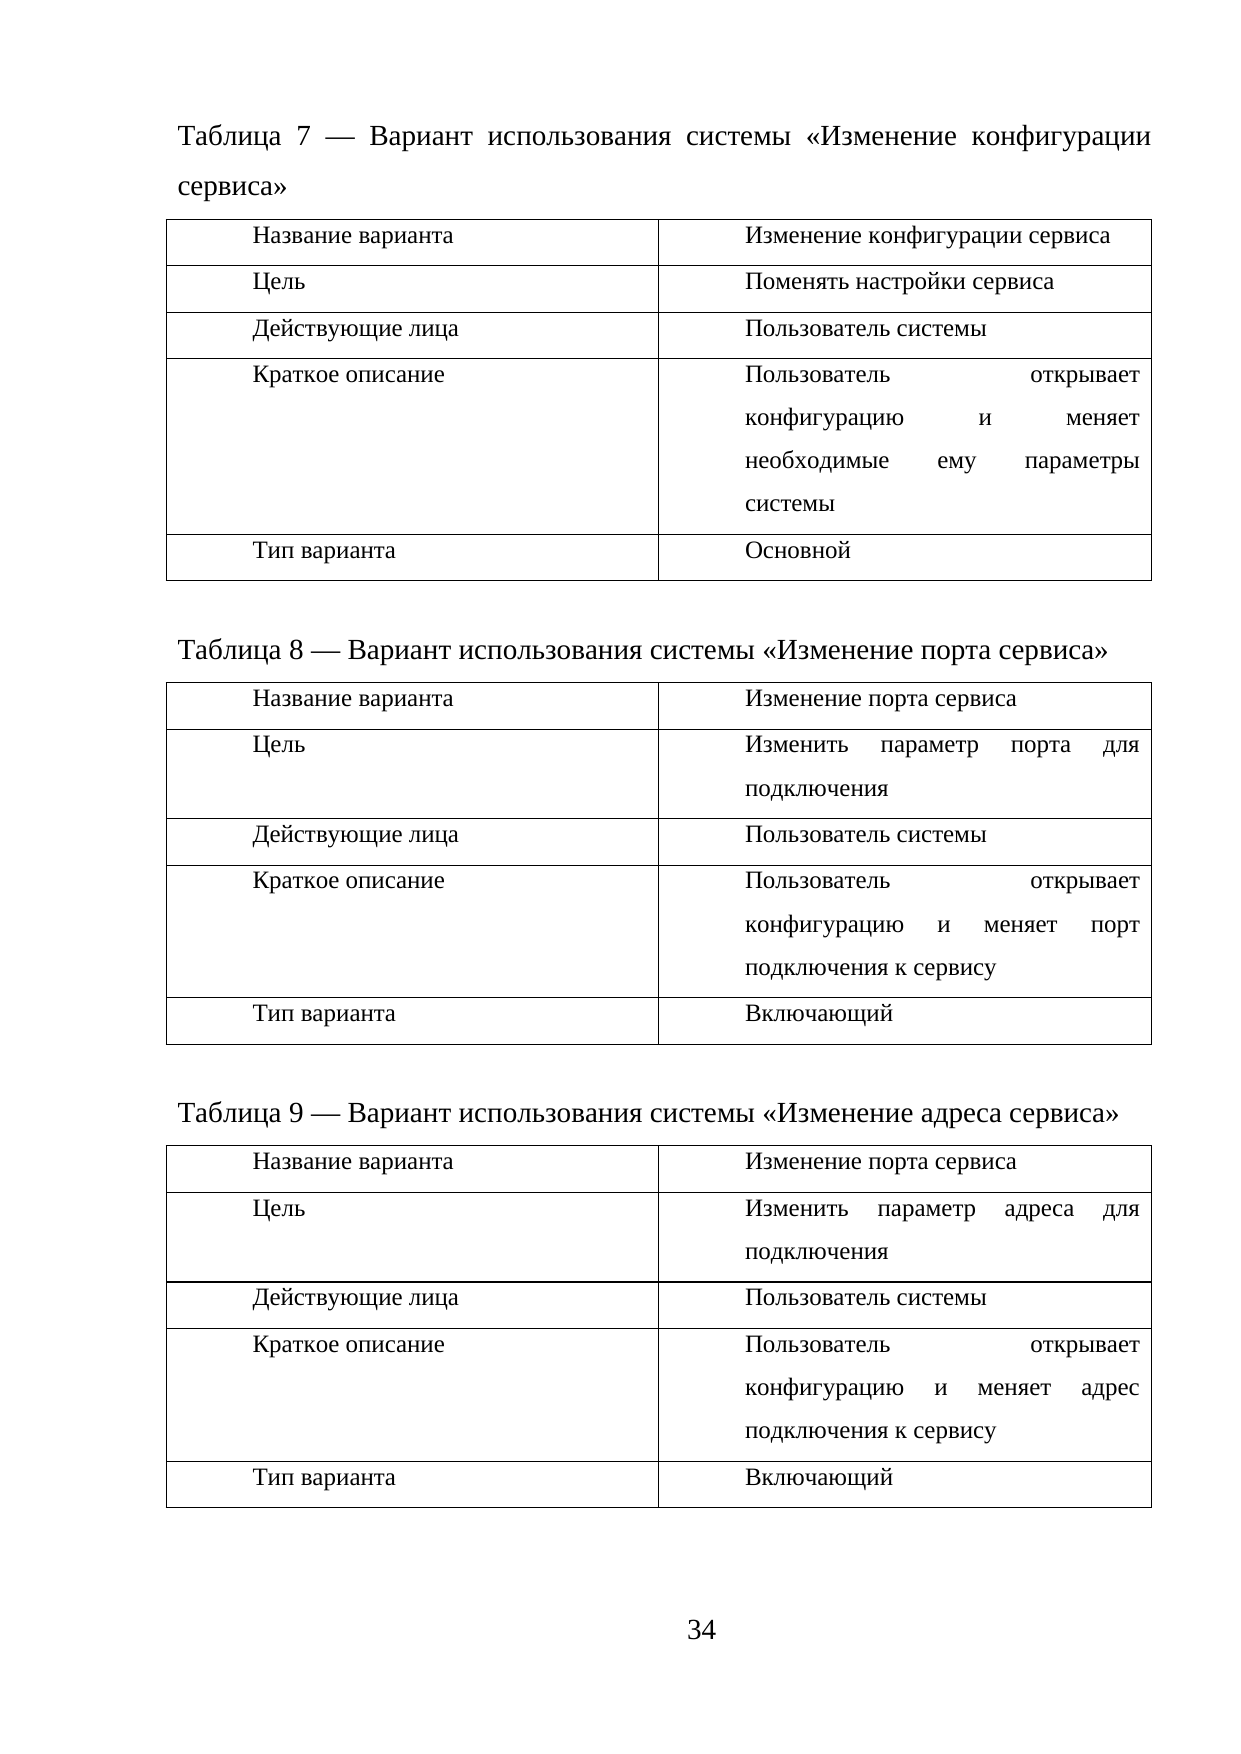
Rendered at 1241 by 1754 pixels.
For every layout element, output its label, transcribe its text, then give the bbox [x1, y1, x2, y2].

table_cell Действующие лица [167, 819, 658, 864]
table_cell Краткое описание [167, 866, 658, 997]
table_cell Пользователь открывает конфигурацию и меняет порт подключения к сервису [659, 866, 1151, 997]
table_cell Цель [167, 1193, 658, 1281]
table_cell Включающий [659, 1462, 1151, 1507]
table_cell Пользователь системы [659, 1283, 1151, 1328]
table_cell Цель [167, 730, 658, 818]
table_cell Тип варианта [167, 998, 658, 1044]
table_cell Изменить параметр порта для подключения [659, 730, 1151, 818]
table_header Изменение порта сервиса [659, 1146, 1151, 1192]
table_header Изменение порта сервиса [659, 683, 1151, 728]
text Таблица 9 — Вариант использования системы «Изменение адреса сервиса» [177, 1095, 1152, 1129]
table_cell Действующие лица [167, 1283, 658, 1328]
table_cell Включающий [659, 998, 1151, 1044]
table_header Название варианта [167, 1146, 658, 1192]
table_header Название варианта [167, 220, 658, 265]
text Таблица 7 — Вариант использования системы «Изменение конфигурации сервиса» [177, 118, 1152, 202]
table_cell Действующие лица [167, 313, 658, 358]
table_cell Пользователь открывает конфигурацию и меняет адрес подключения к сервису [659, 1329, 1151, 1461]
table_cell Краткое описание [167, 1329, 658, 1461]
table_cell Пользователь открывает конфигурацию и меняет необходимые ему параметры системы [659, 359, 1151, 534]
table_cell Тип варианта [167, 1462, 658, 1507]
table_cell Цель [167, 266, 658, 312]
table_cell Изменить параметр адреса для подключения [659, 1193, 1151, 1281]
table_cell Поменять настройки сервиса [659, 266, 1151, 312]
table_header Изменение конфигурации сервиса [659, 220, 1151, 265]
table_cell Пользователь системы [659, 819, 1151, 864]
table_cell Пользователь системы [659, 313, 1151, 358]
text Таблица 8 — Вариант использования системы «Изменение порта сервиса» [177, 632, 1152, 665]
table_header Название варианта [167, 683, 658, 728]
table_cell Тип варианта [167, 535, 658, 580]
table_cell Краткое описание [167, 359, 658, 534]
table_cell Основной [659, 535, 1151, 580]
